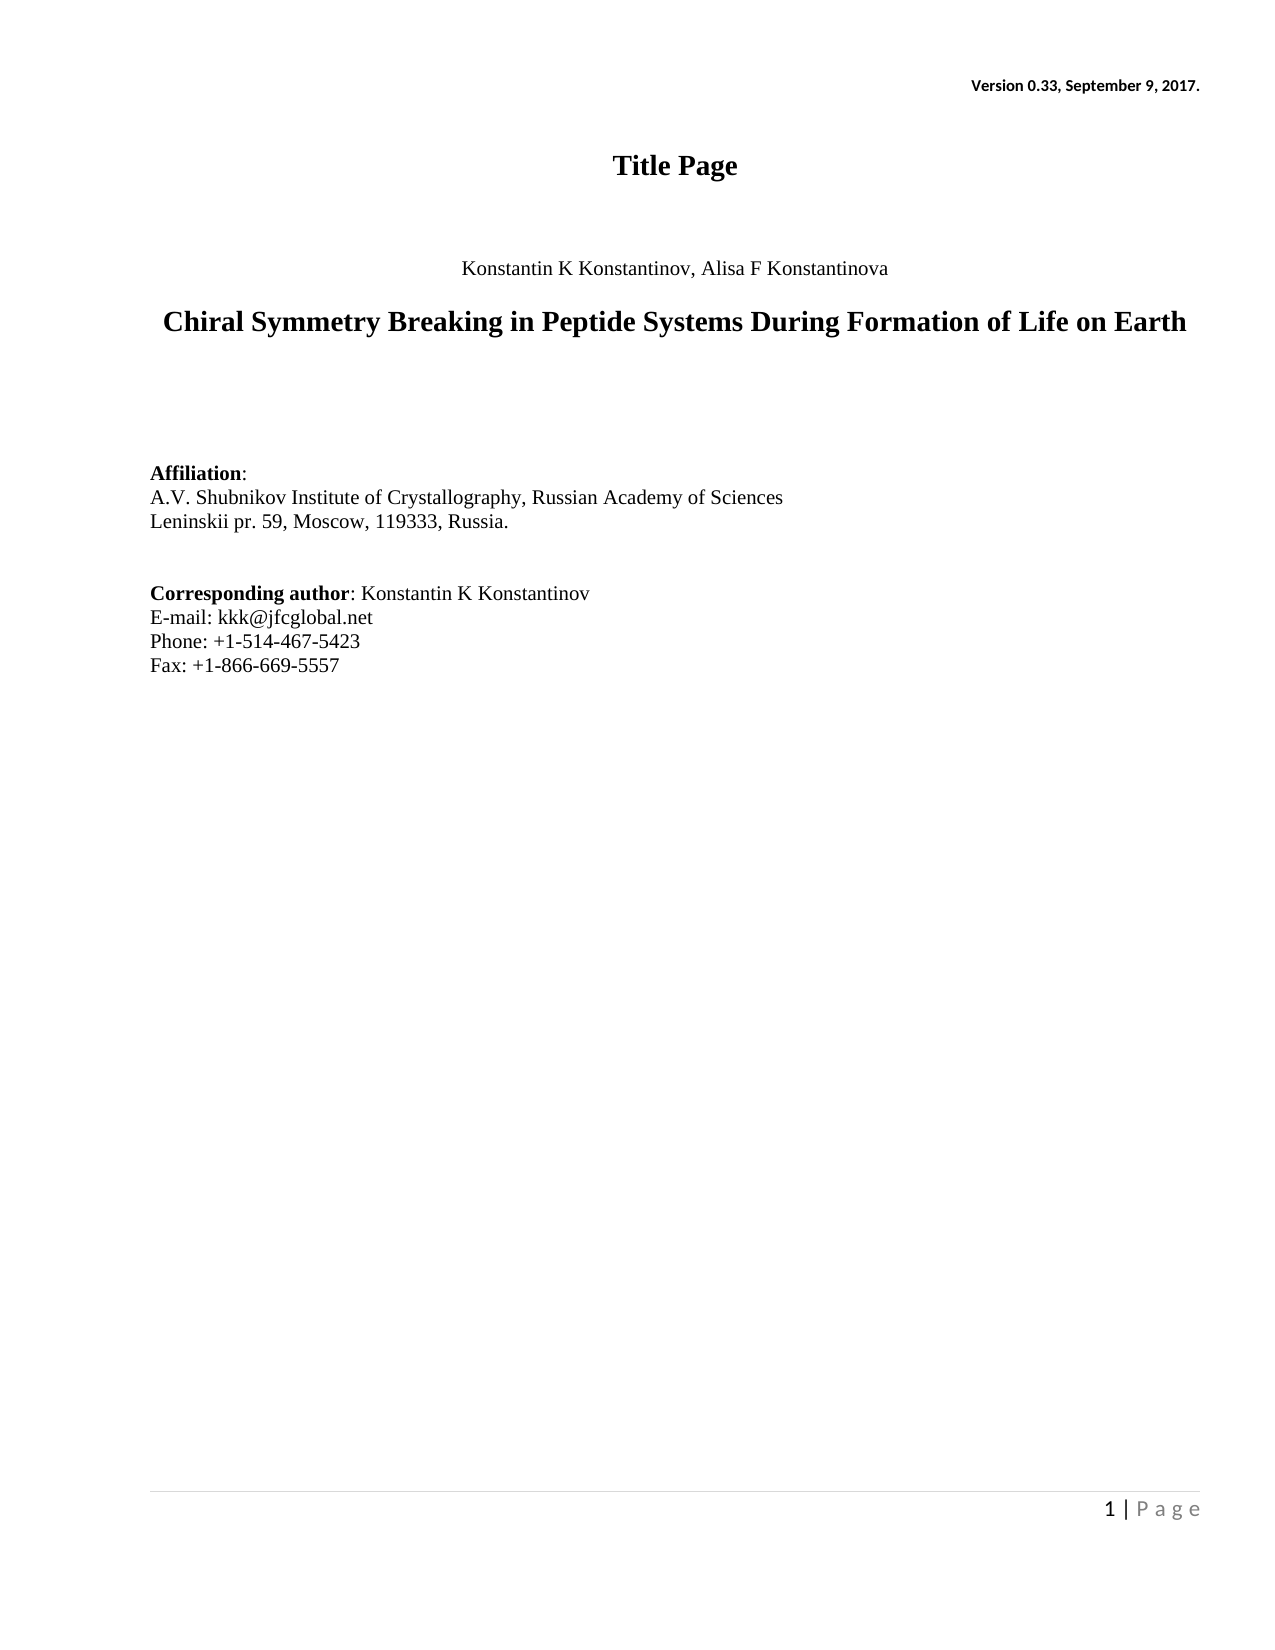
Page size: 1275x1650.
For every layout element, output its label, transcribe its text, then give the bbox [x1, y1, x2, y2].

text Fax: +1-866-669-5557 [150, 653, 1200, 677]
text Title Page [150, 148, 1200, 182]
text Leninskii pr. 59, Moscow, 119333, Russia. [150, 509, 1200, 533]
text Corresponding author: Konstantin K Konstantinov [150, 581, 1200, 605]
text Konstantin K Konstantinov, Alisa F Konstantinova [150, 256, 1200, 280]
text A.V. Shubnikov Institute of Crystallography, Russian Academy of Sciences [150, 484, 1200, 509]
text Affiliation: [150, 461, 1200, 484]
text Chiral Symmetry Breaking in Peptide Systems During Formation of Life on Earth [150, 304, 1200, 338]
text E-mail: kkk@jfcglobal.net [150, 605, 1200, 629]
text Phone: +1-514-467-5423 [150, 629, 1200, 653]
